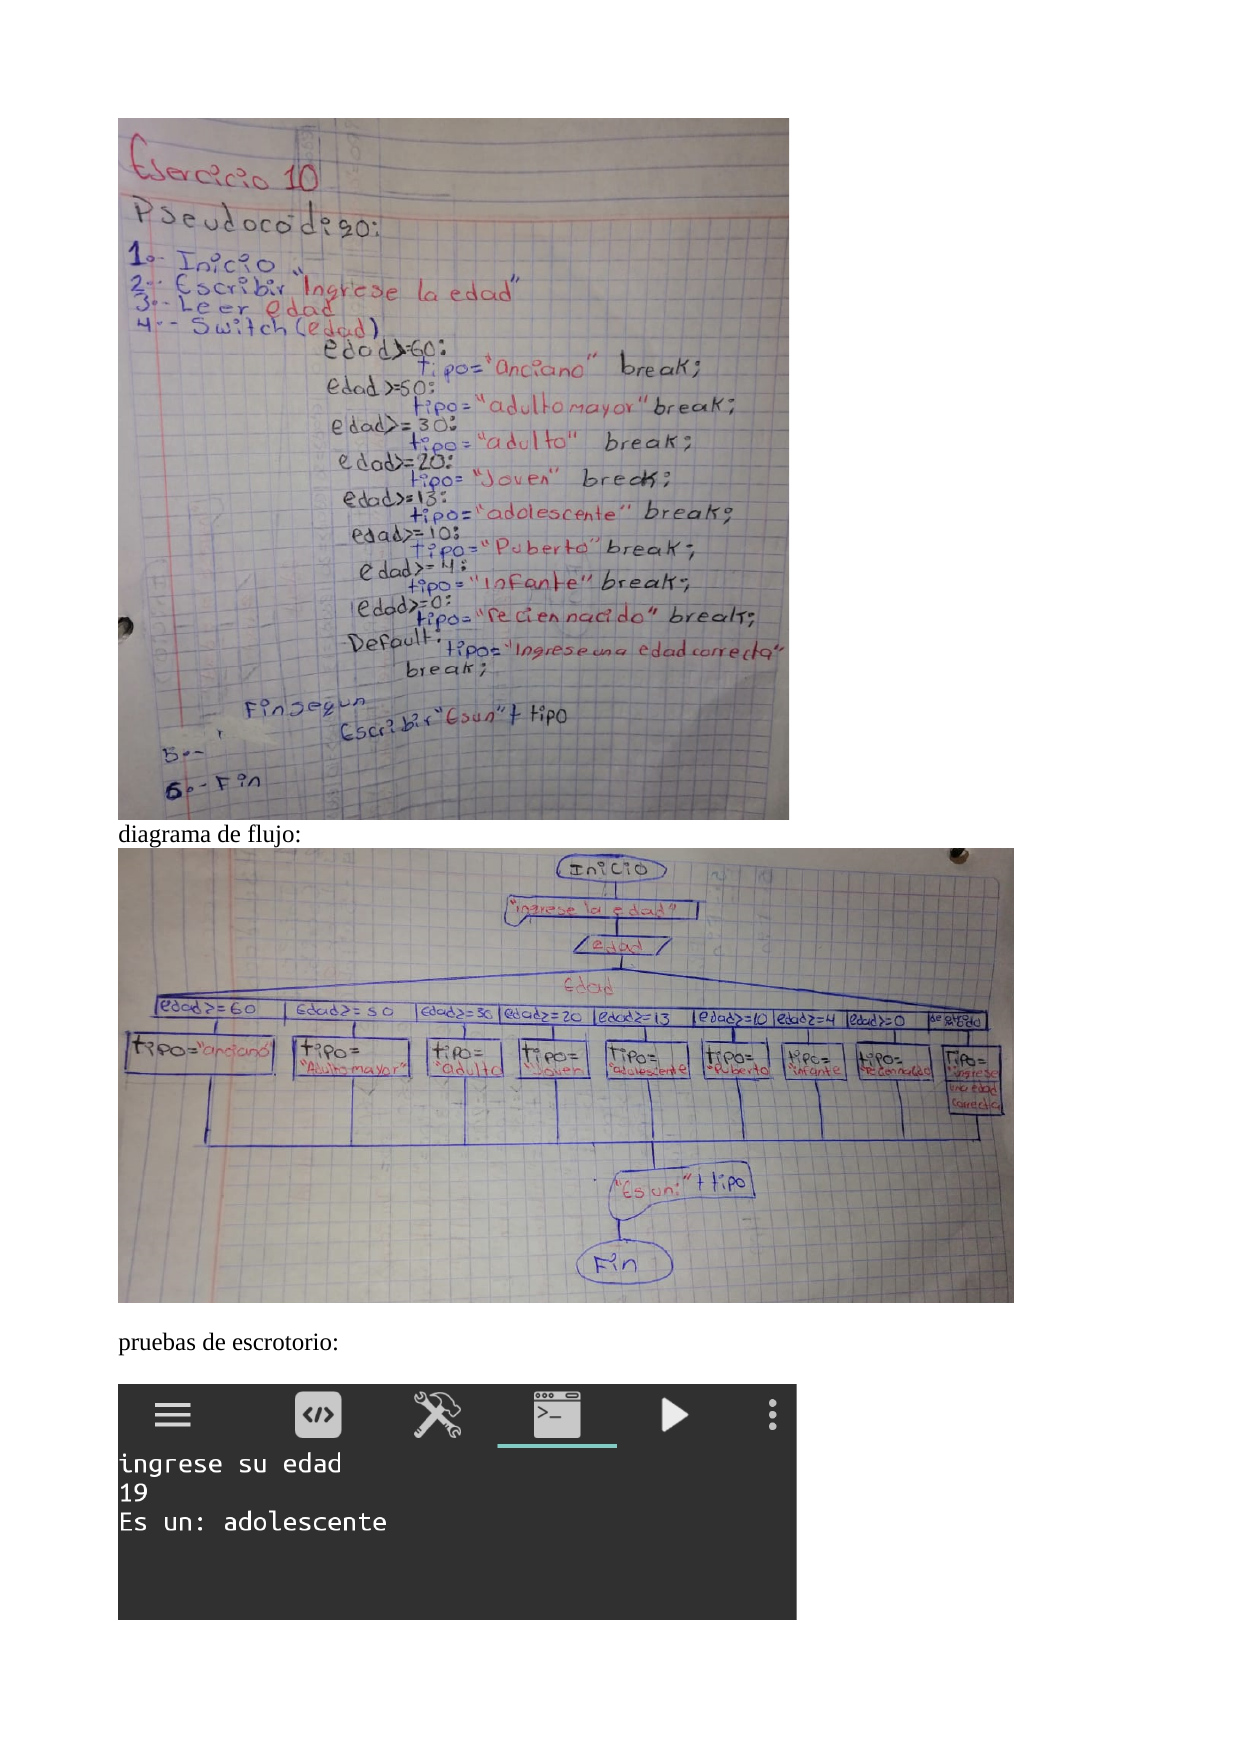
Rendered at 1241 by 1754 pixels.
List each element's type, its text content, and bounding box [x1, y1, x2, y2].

picture [118, 1384, 797, 1620]
text pruebas de escrotorio: [118, 1327, 1122, 1356]
picture [118, 118, 790, 820]
text diagrama de flujo: [118, 819, 1122, 848]
picture [118, 848, 1014, 1303]
